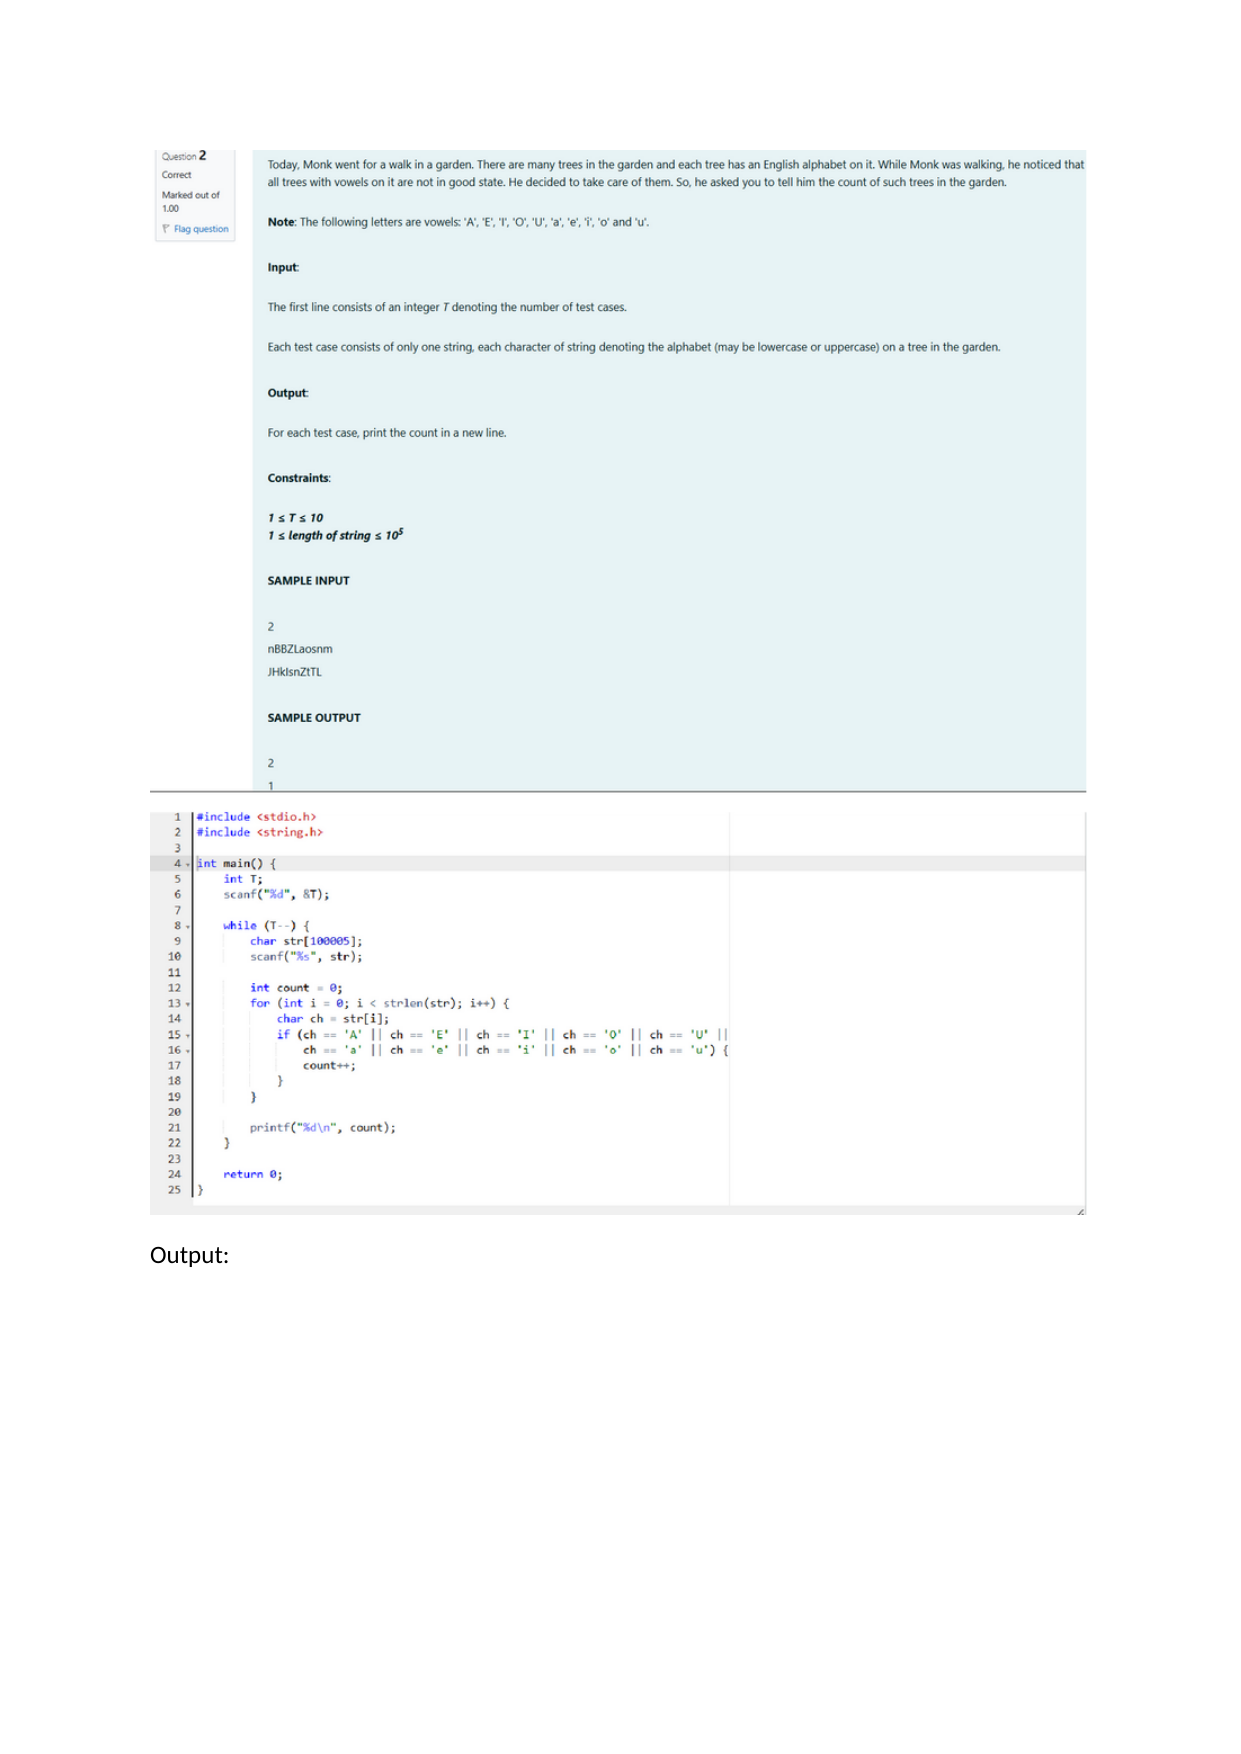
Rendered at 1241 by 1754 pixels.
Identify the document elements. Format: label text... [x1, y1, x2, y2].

picture [150, 150, 1087, 1215]
text Output: [150, 1239, 1093, 1270]
